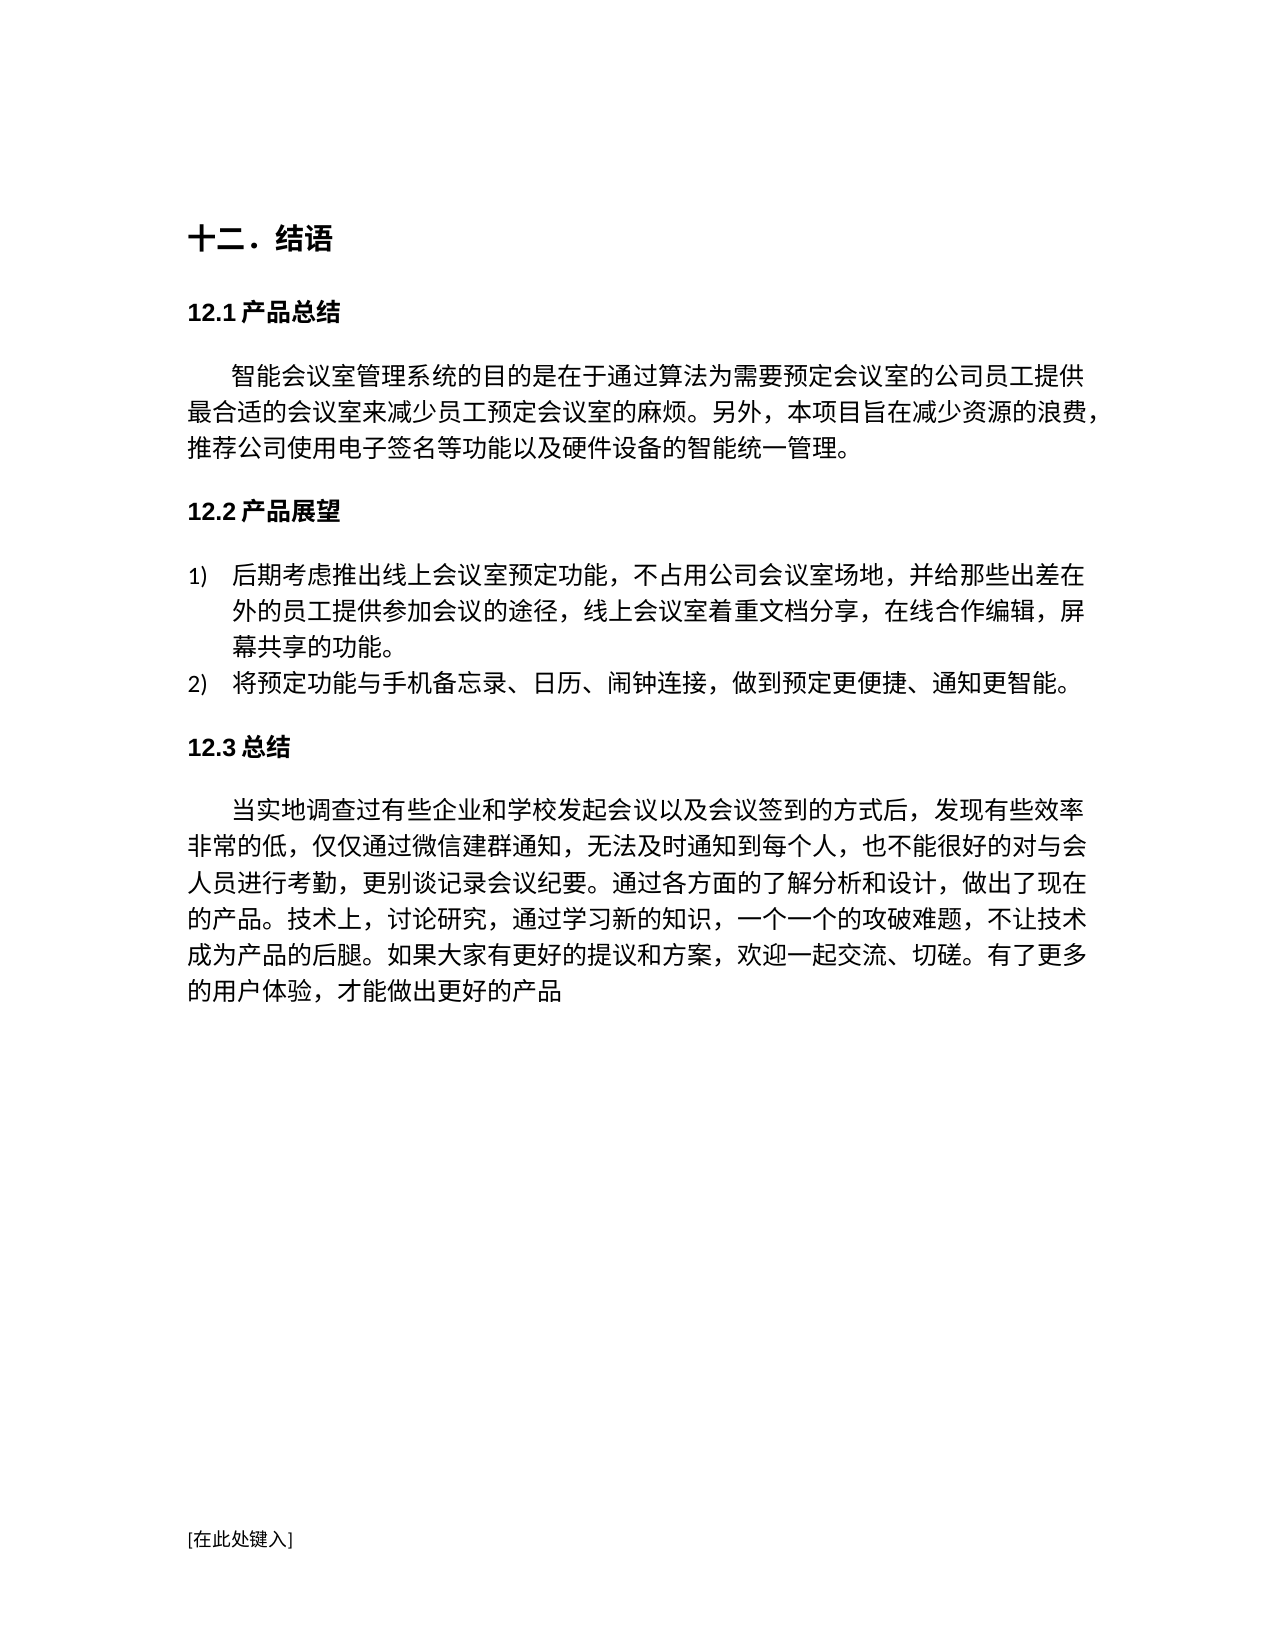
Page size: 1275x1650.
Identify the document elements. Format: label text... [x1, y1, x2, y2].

subtitle 12.2产品展望 [187, 492, 1087, 528]
list 将预定功能与手机备忘录、日历、闹钟连接，做到预定更便捷、通知更智能。 [187, 664, 1087, 700]
subtitle 12.3总结 [187, 727, 1087, 763]
text 智能会议室管理系统的目的是在于通过算法为需要预定会议室的公司员工提供最合适的会议室来减少员工预定会议室的麻烦。另外，本项目旨在减少资源的浪费，推荐公司使用电子签名等功能以及硬件设备的智能统一管理。 [187, 356, 1087, 465]
text 当实地调查过有些企业和学校发起会议以及会议签到的方式后，发现有些效率非常的低，仅仅通过微信建群通知，无法及时通知到每个人，也不能很好的对与会人员进行考勤，更别谈记录会议纪要。通过各方面的了解分析和设计，做出了现在的产品。技术上，讨论研究，通过学习新的知识，一个一个的攻破难题，不让技术成为产品的后腿。如果大家有更好的提议和方案，欢迎一起交流、切磋。有了更多的用户体验，才能做出更好的产品 [187, 791, 1087, 1008]
list 后期考虑推出线上会议室预定功能，不占用公司会议室场地，并给那些出差在外的员工提供参加会议的途径，线上会议室着重文档分享，在线合作编辑，屏幕共享的功能。 [187, 555, 1087, 664]
subtitle 结语 [187, 216, 1087, 258]
subtitle 12.1产品总结 [187, 293, 1087, 329]
